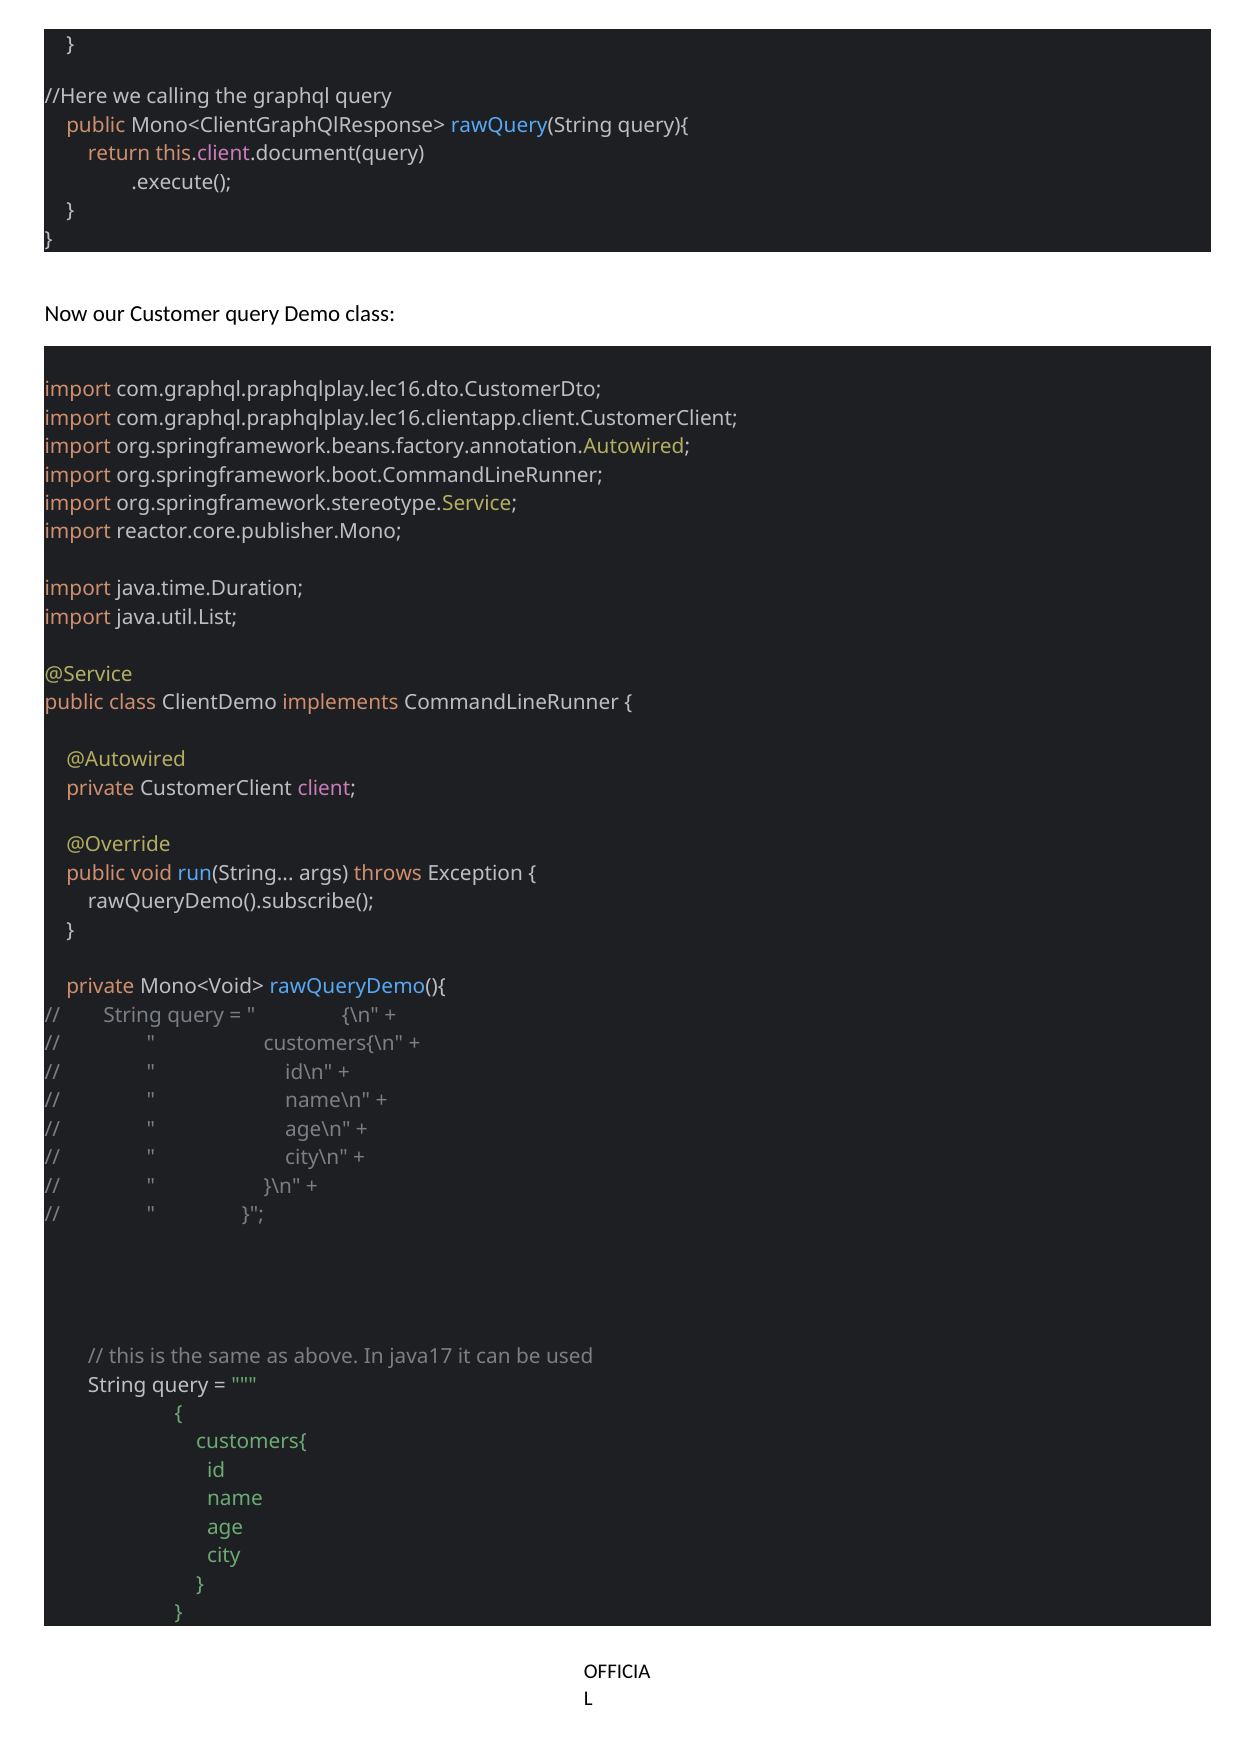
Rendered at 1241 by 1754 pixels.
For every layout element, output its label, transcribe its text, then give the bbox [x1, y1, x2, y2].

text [44, 29, 1211, 82]
text import com.graphql.praphqlplay.lec16.dto.CustomerDto; import com.graphql.praphqlplay.lec16.clientapp.client.CustomerClient; import org.springframework.beans.factory.annotation.Autowired; import org.springframework.boot.CommandLineRunner; import org.springframework.stereotype.Service; import reactor.core.publisher.Mono; import java.time.Duration; import java.util.List; @Service public class ClientDemo implements CommandLineRunner { @Autowired private CustomerClient client; @Override public void run(String... args) throws Exception { rawQueryDemo().subscribe(); } private Mono<Void> rawQueryDemo(){ // String query = " {\n" + // " customers{\n" + // " id\n" + // " name\n" + // " age\n" + // " city\n" + // " }\n" + // " }"; [44, 346, 1211, 1228]
text Now our Customer query Demo class: [44, 299, 1211, 327]
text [44, 1313, 1211, 1626]
text //Here we calling the graphql query public Mono<ClientGraphQlResponse> rawQuery(String query){ return this.client.document(query) .execute(); } } [44, 82, 1211, 252]
